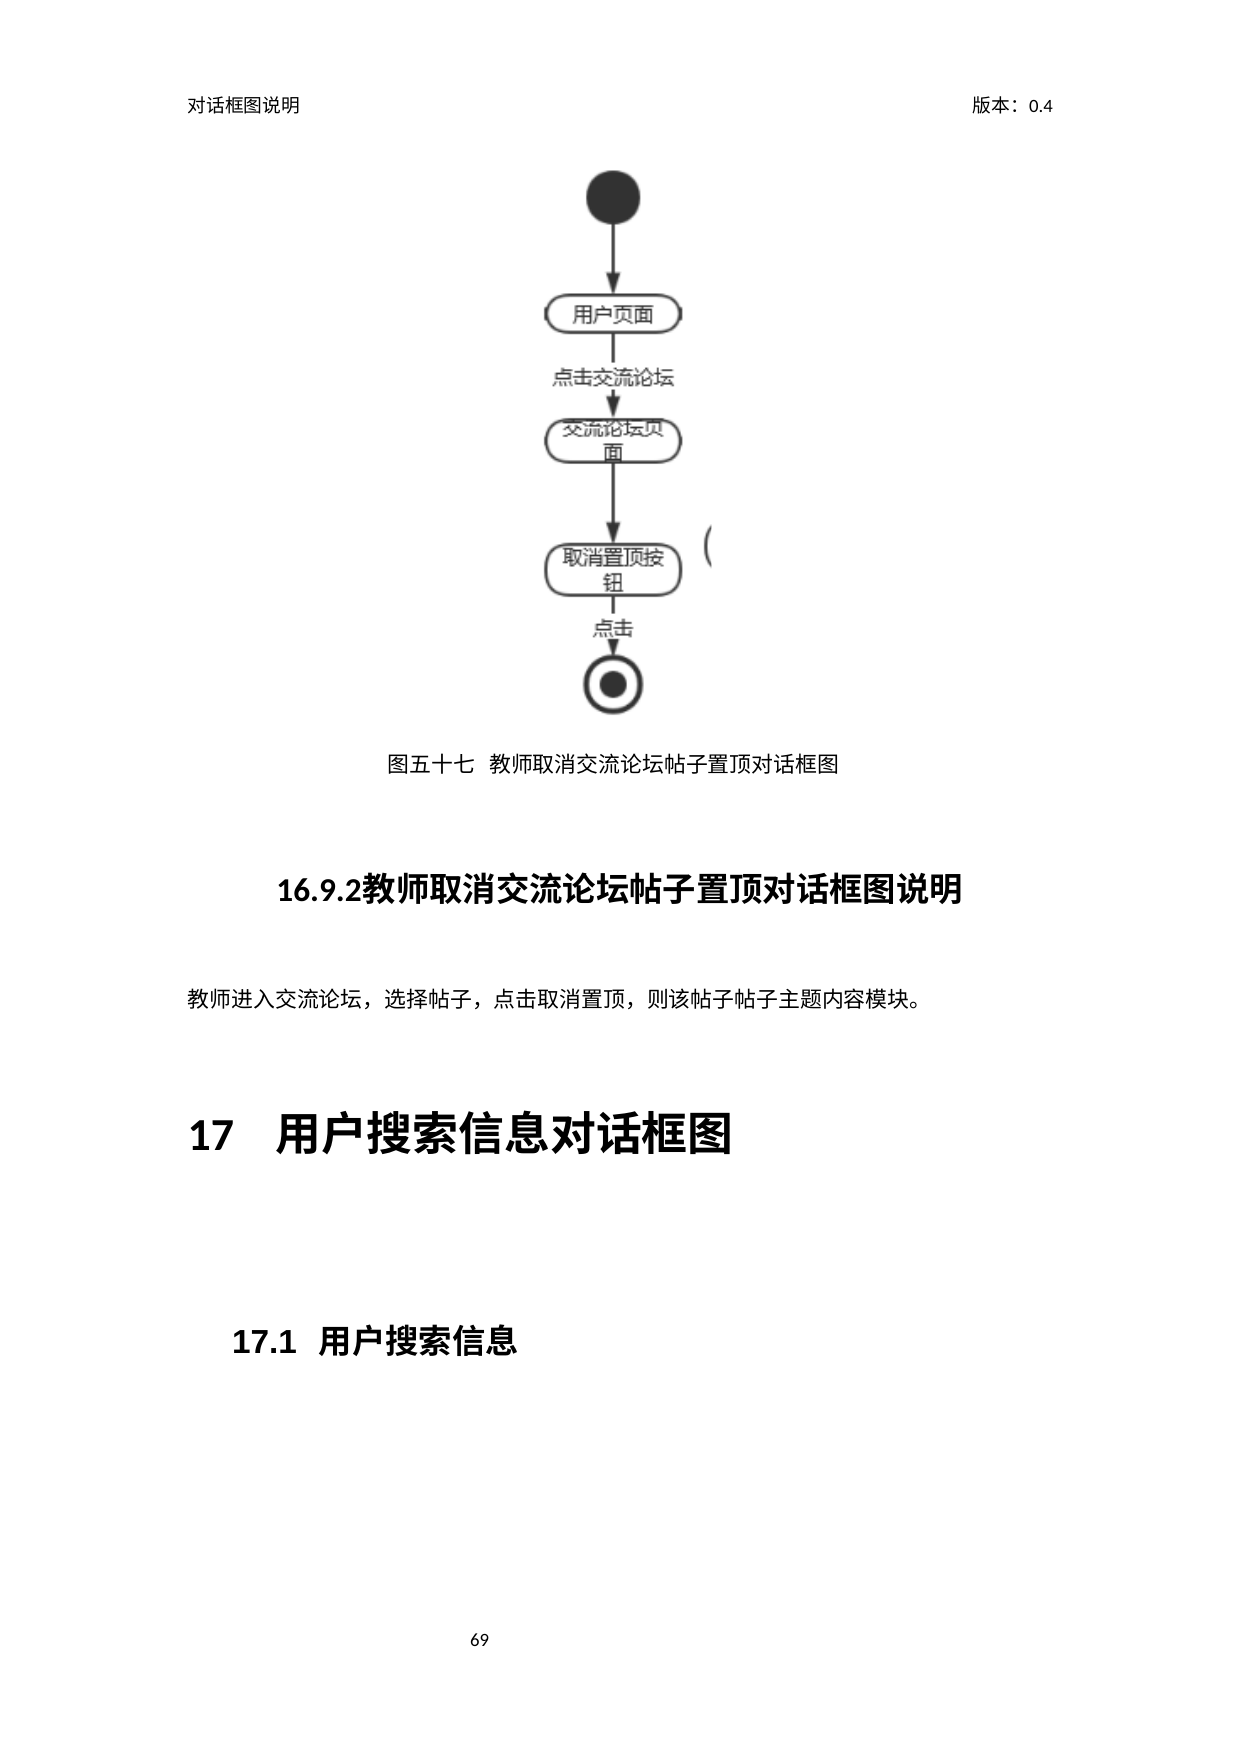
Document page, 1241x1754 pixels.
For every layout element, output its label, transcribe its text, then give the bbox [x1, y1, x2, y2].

subtitle 教师取消交流论坛帖子置顶对话框图说明 [276, 855, 1053, 920]
text 教师进入交流论坛，选择帖子，点击取消置顶，则该帖子帖子主题内容模块。 [187, 982, 1053, 1014]
picture [528, 162, 712, 719]
subtitle 用户搜索信息对话框图 [187, 1082, 1053, 1179]
text 教师取消交流论坛帖子置顶对话框图 [217, 747, 1053, 779]
subtitle 用户搜索信息 [232, 1307, 1053, 1372]
